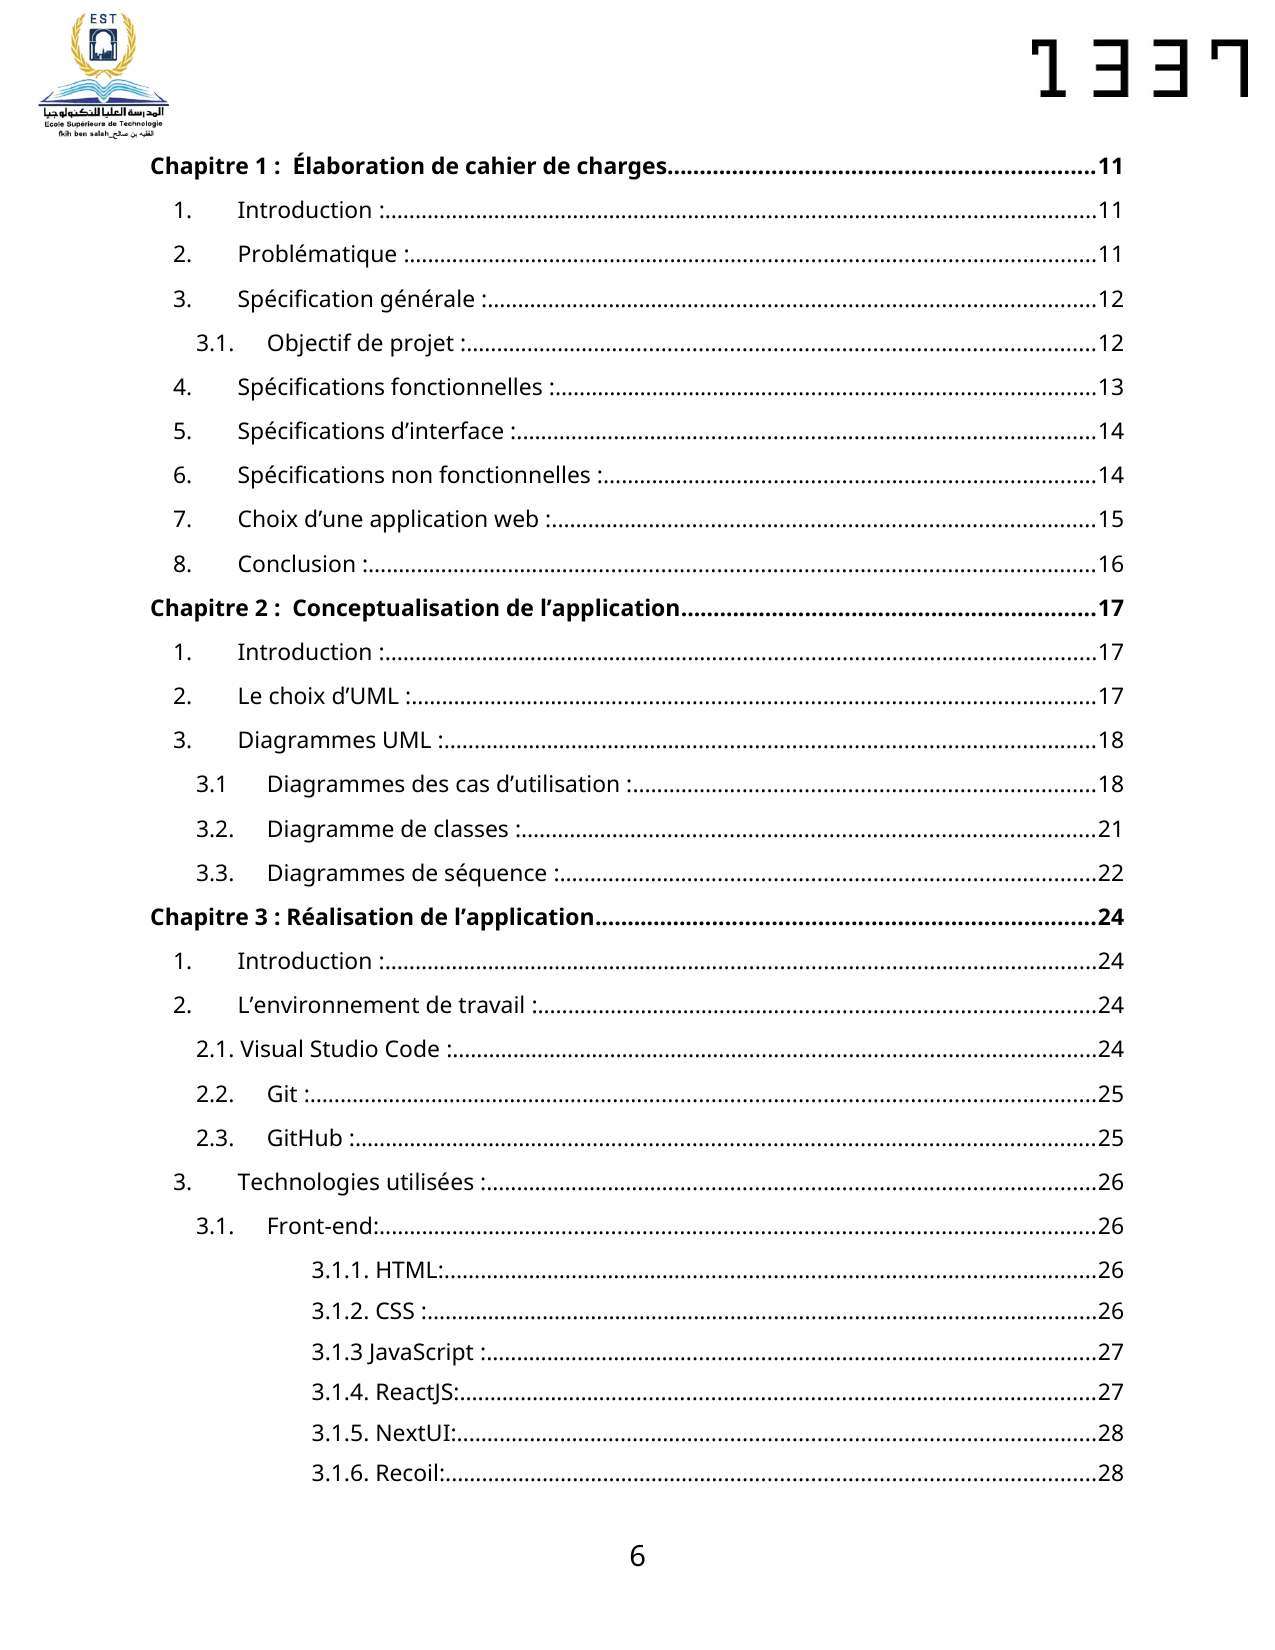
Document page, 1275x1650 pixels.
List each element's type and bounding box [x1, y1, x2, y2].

picture [1022, 27, 1258, 106]
picture [32, 4, 176, 144]
